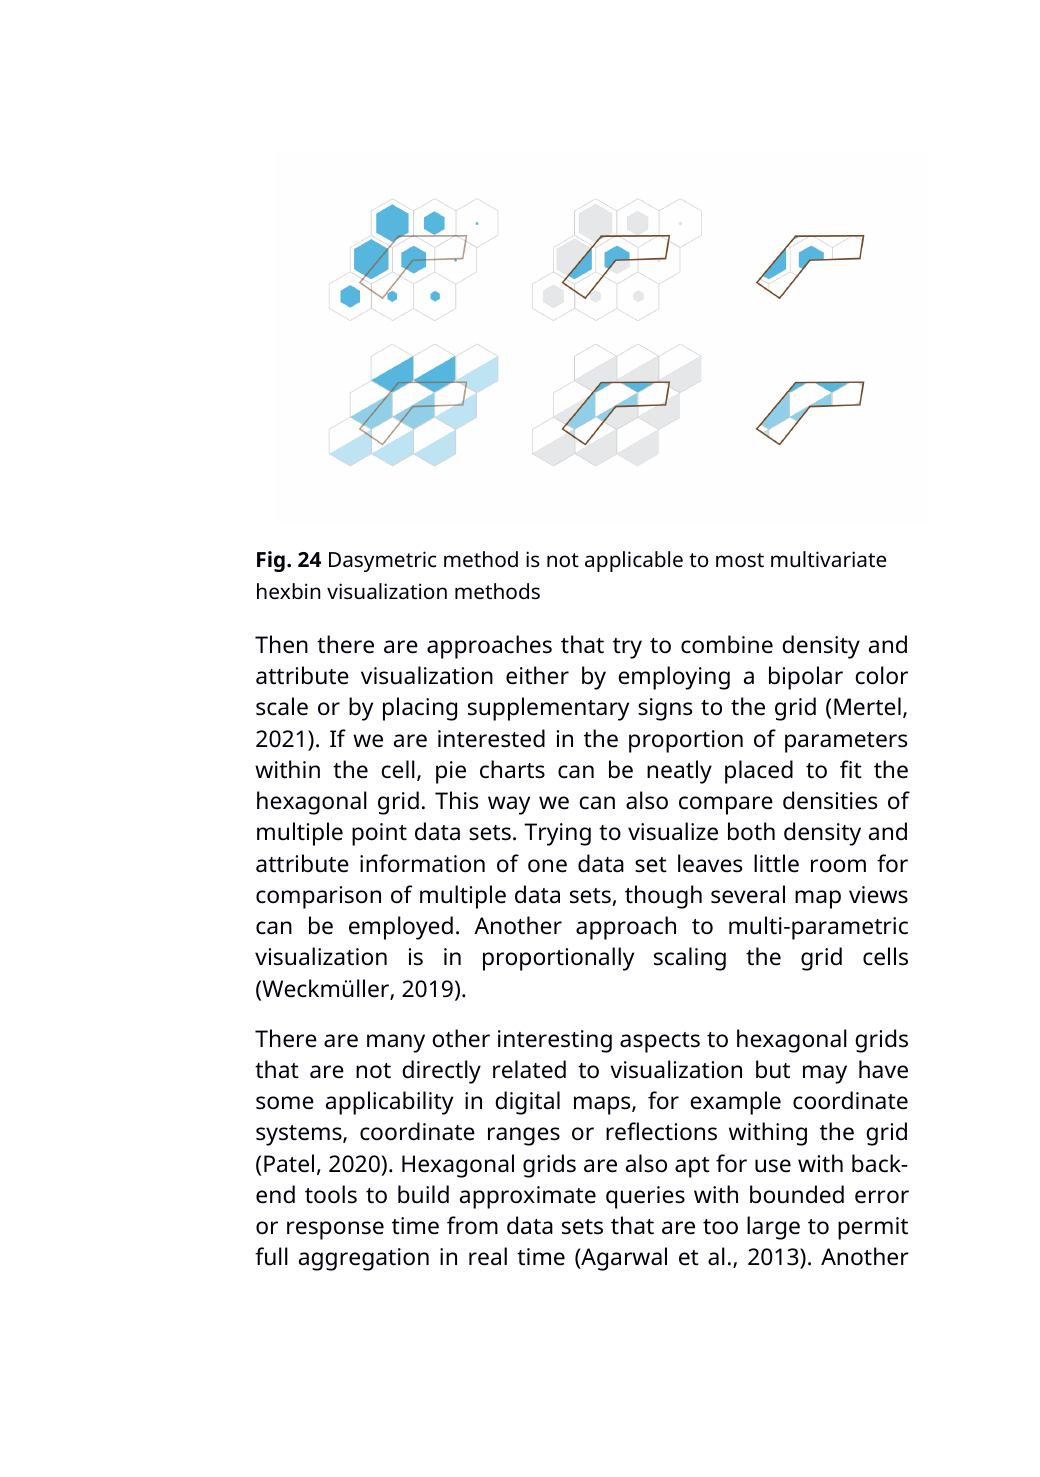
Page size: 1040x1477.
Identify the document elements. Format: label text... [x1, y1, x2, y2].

text Fig. 24 Dasymetric method is not applicable to most multivariate hexbin visualization methods [255, 545, 910, 606]
text Then there are approaches that try to combine density and attribute visualization either by employing a bipolar color scale or by placing supplementary signs to the grid (Mertel, 2021). If we are interested in the proportion of parameters within the cell, pie charts can be neatly placed to fit the hexagonal grid. This way we can also compare densities of multiple point data sets. Trying to visualize both density and attribute information of one data set leaves little room for comparison of multiple data sets, though several map views can be employed. Another approach to multi-parametric visualization is in proportionally scaling the grid cells (Weckmüller, 2019). [255, 629, 910, 1004]
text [255, 1023, 910, 1273]
picture [274, 150, 929, 524]
